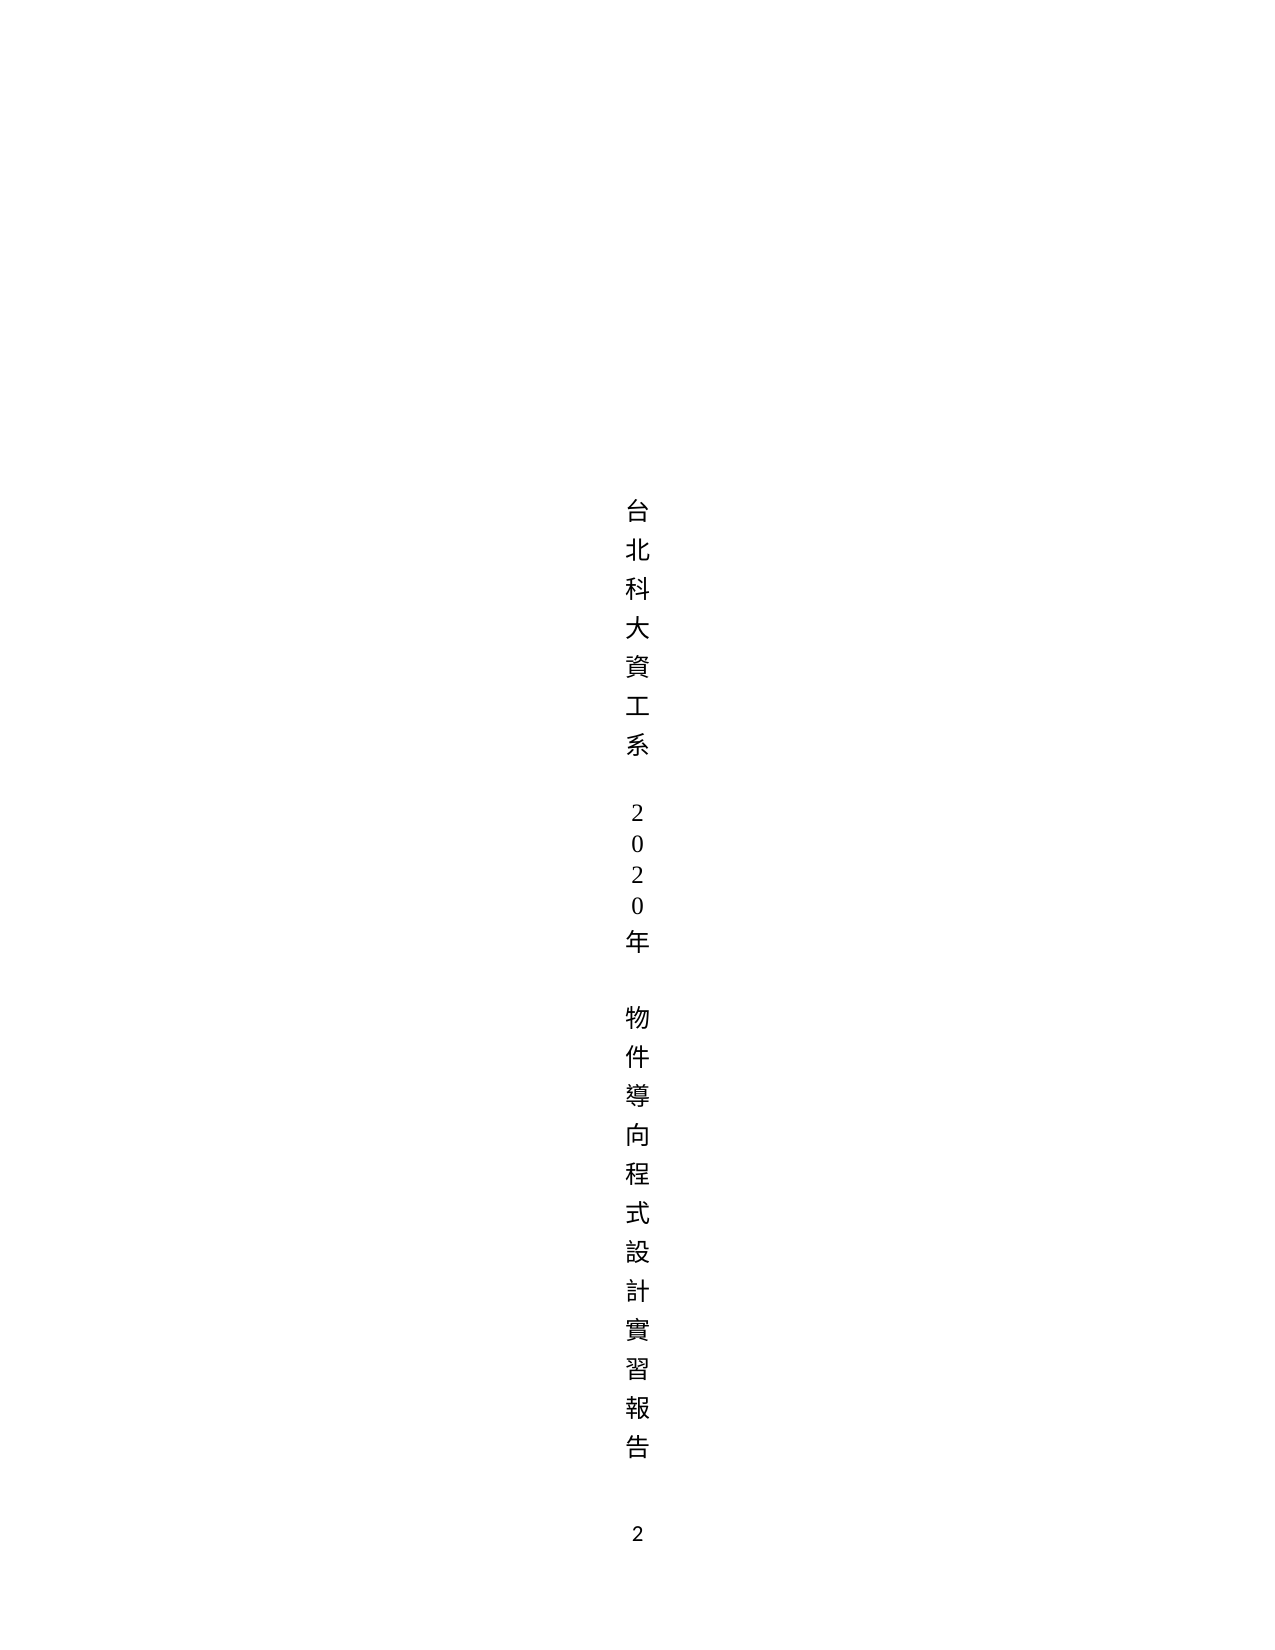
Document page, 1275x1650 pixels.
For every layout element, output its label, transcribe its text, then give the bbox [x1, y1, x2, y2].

text 0 [187, 829, 1087, 858]
text 程 [187, 1154, 1087, 1191]
text 導 [187, 1076, 1087, 1113]
text 年 [187, 922, 1087, 959]
text 實 [187, 1311, 1087, 1347]
text 工 [187, 686, 1087, 723]
text 向 [187, 1115, 1087, 1152]
text 件 [187, 1037, 1087, 1073]
text 北 [187, 530, 1087, 566]
text 設 [187, 1233, 1087, 1269]
text 0 [187, 891, 1087, 920]
text 2 [187, 798, 1087, 827]
text 2 [187, 860, 1087, 889]
text 式 [187, 1193, 1087, 1230]
text 大 [187, 608, 1087, 644]
text 台 [187, 491, 1087, 527]
text 科 [187, 569, 1087, 605]
text 報 [187, 1389, 1087, 1425]
text 系 [187, 725, 1087, 762]
text 資 [187, 647, 1087, 683]
text 習 [187, 1350, 1087, 1386]
text 計 [187, 1272, 1087, 1308]
text 物 [187, 998, 1087, 1034]
text 告 [187, 1428, 1087, 1464]
